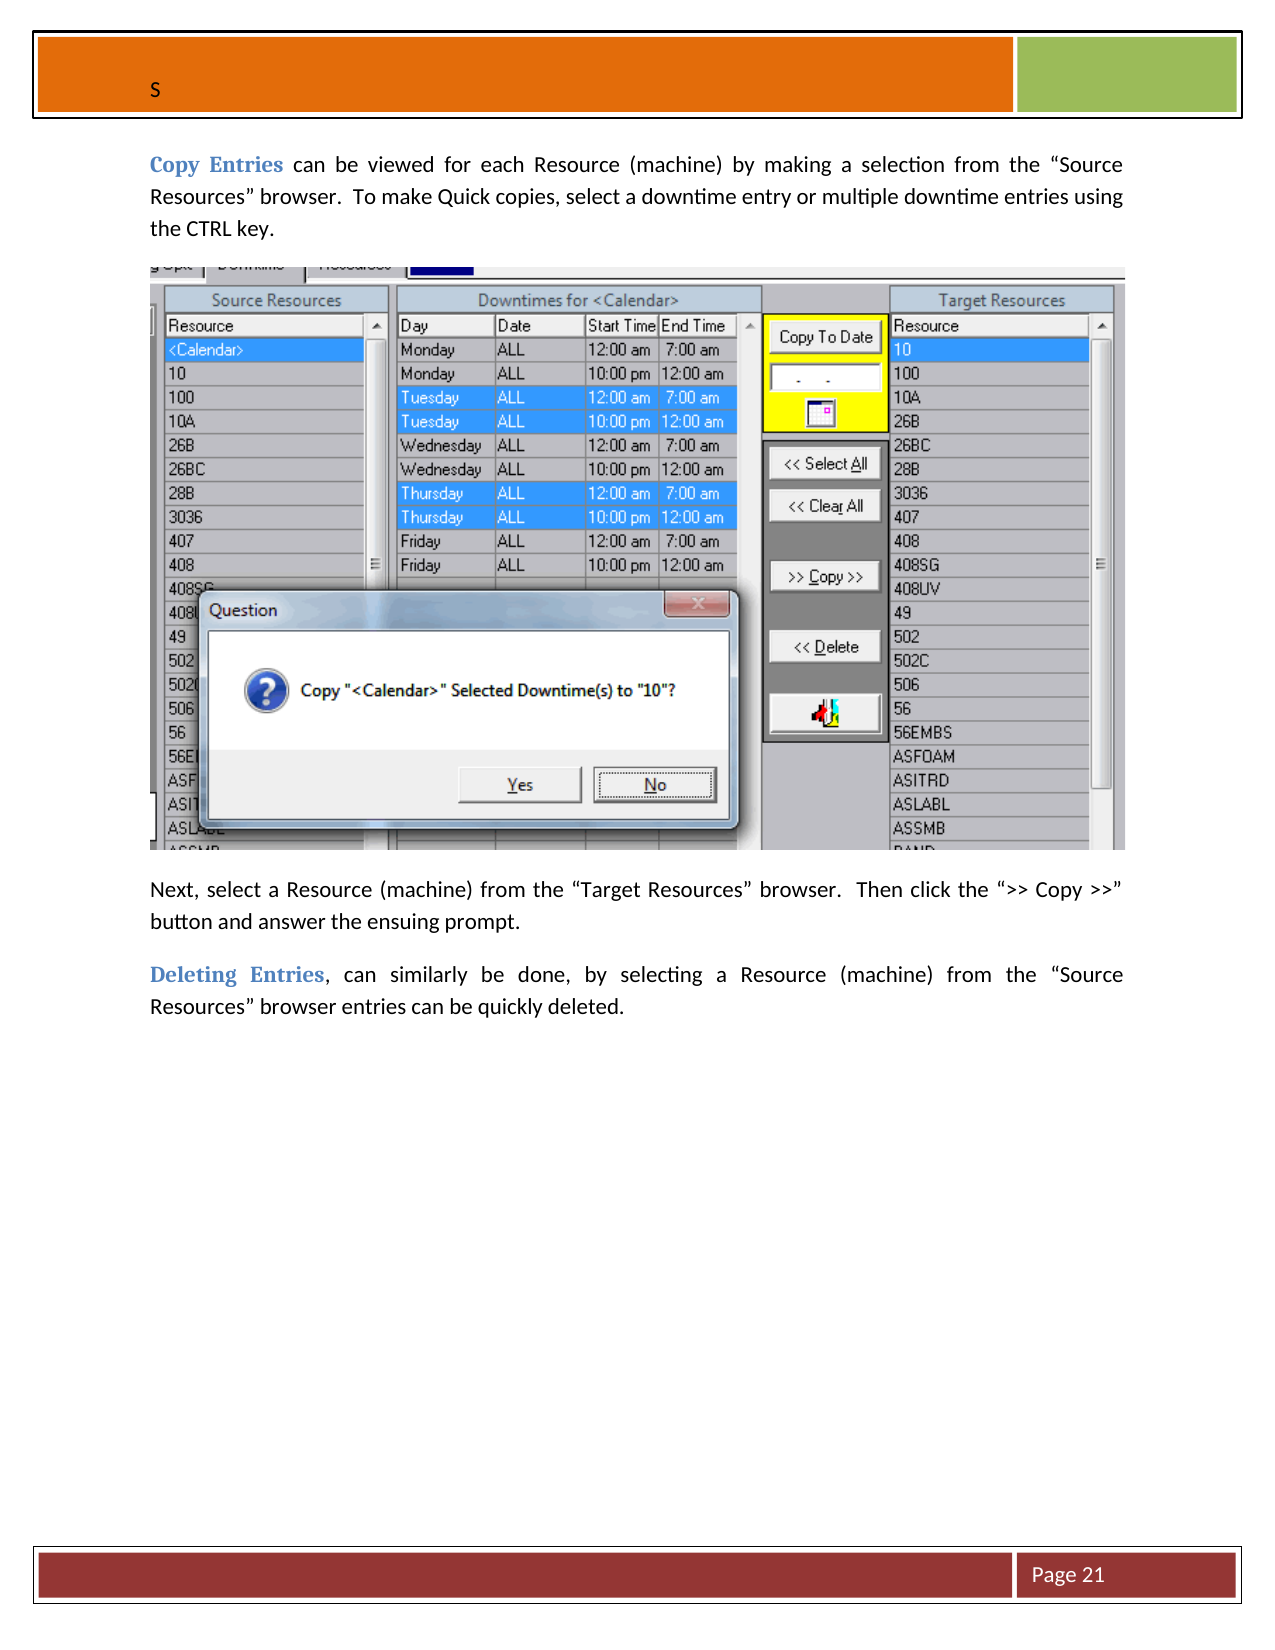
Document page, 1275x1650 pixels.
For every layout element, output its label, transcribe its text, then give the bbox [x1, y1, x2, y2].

text Next, select a Resource (machine) from the “Target Resources” browser. Then click the “>> Copy >>” button and answer the ensuing prompt. [150, 875, 1125, 935]
text Copy Entries can be viewed for each Resource (machine) by making a selection from the “Source Resources” browser. To make Quick copies, select a downtime entry or multiple downtime entries using the CTRL key. [150, 150, 1125, 242]
picture [150, 267, 1125, 850]
text Deleting Entries, can similarly be done, by selecting a Resource (machine) from the “Source Resources” browser entries can be quickly deleted. [150, 960, 1125, 1020]
